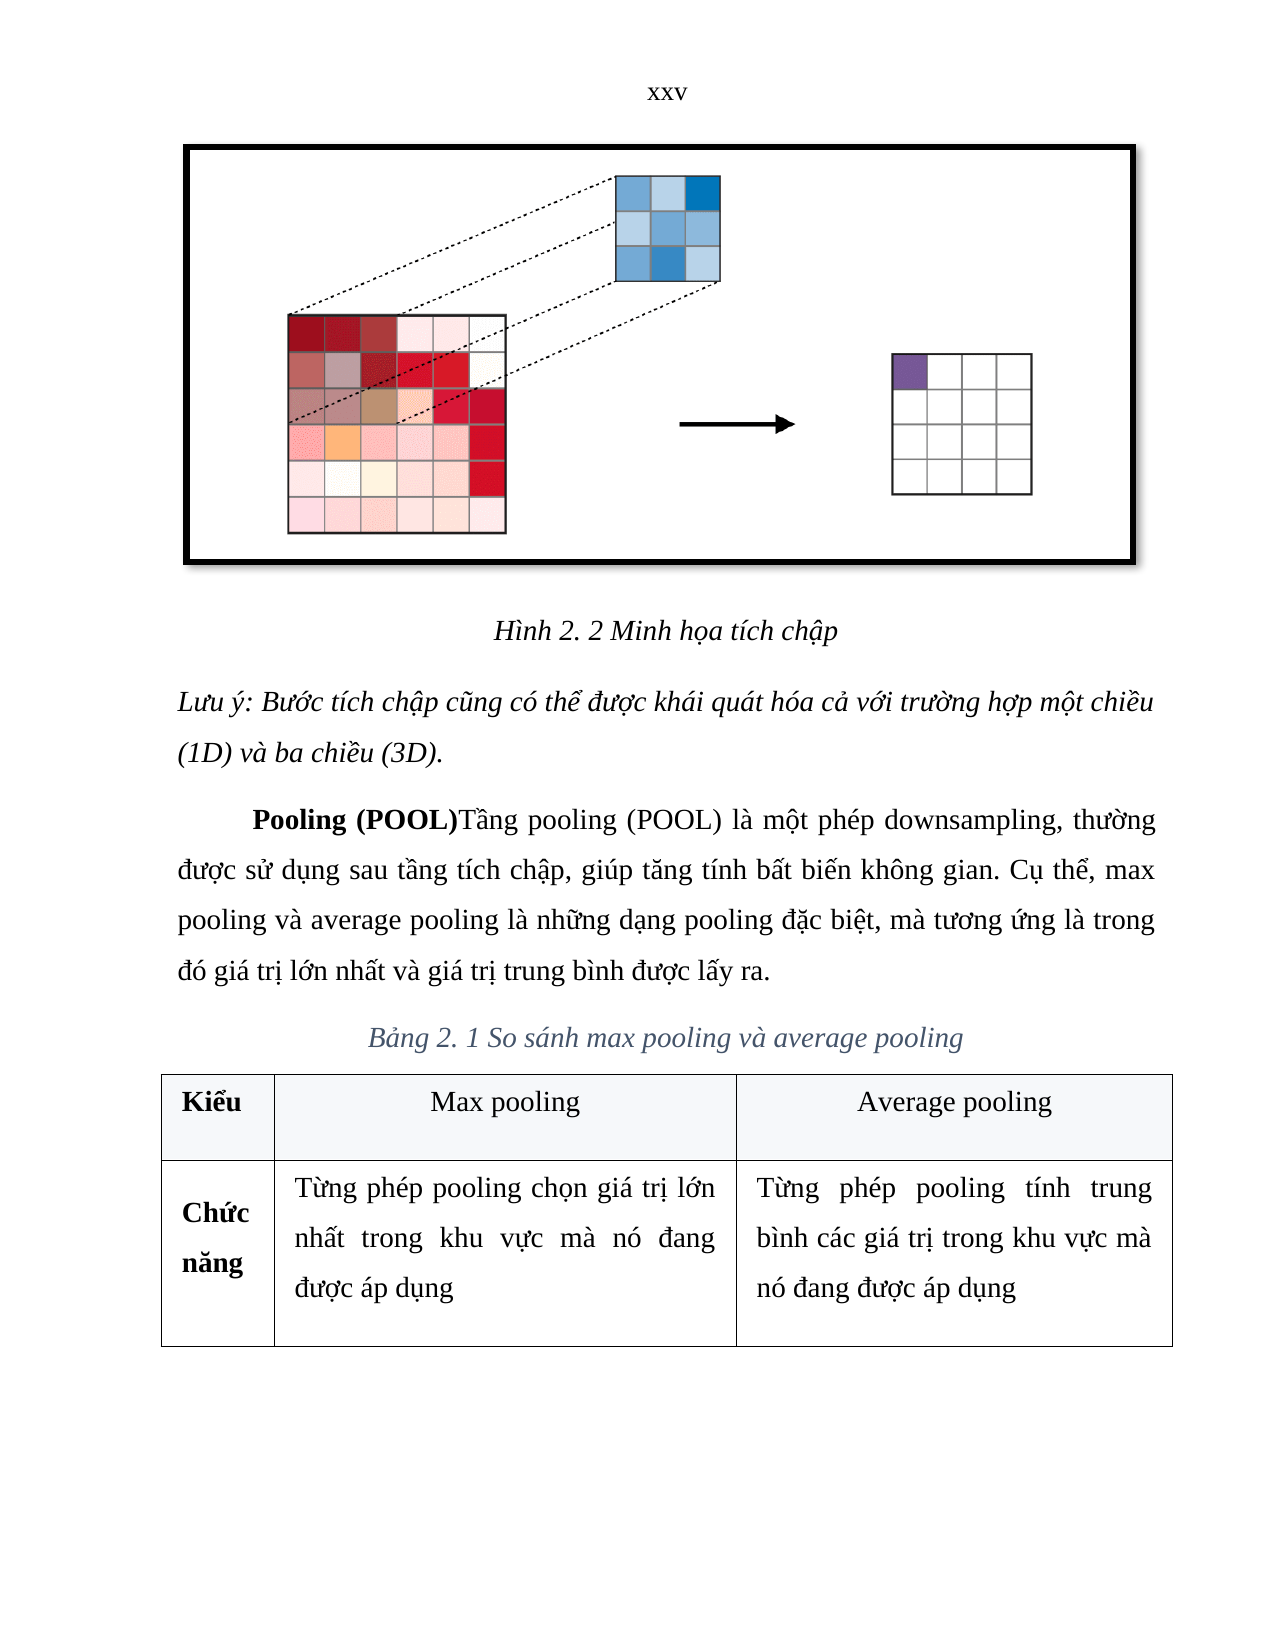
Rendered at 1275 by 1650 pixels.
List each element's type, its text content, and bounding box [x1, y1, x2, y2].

table_header Max pooling [275, 1075, 736, 1159]
table_header Average pooling [737, 1075, 1172, 1159]
text Hình 2. 2 Minh họa tích chập [177, 613, 1157, 647]
picture [190, 150, 1130, 559]
text Bảng 2. 1 So sánh max pooling và average pooling [177, 1020, 1157, 1053]
text Lưu ý: Bước tích chập cũng có thể được khái quát hóa cả với trường hợp một chiều (1D) và ba chiều (3D). [177, 684, 1157, 768]
text Pooling (POOL)Tầng pooling (POOL) là một phép downsampling, thường được sử dụng sau tầng tích chập, giúp tăng tính bất biến không gian. Cụ thể, max pooling và average pooling là những dạng pooling đặc biệt, mà tương ứng là trong đó giá trị lớn nhất và giá trị trung bình được lấy ra. [177, 802, 1157, 986]
table_header Kiểu [162, 1075, 274, 1159]
table_cell Từng phép pooling chọn giá trị lớn nhất trong khu vực mà nó đang được áp dụng [275, 1161, 736, 1346]
table_cell Từng phép pooling tính trung bình các giá trị trong khu vực mà nó đang được áp dụng [737, 1161, 1172, 1346]
table_cell Chức năng [162, 1161, 274, 1346]
